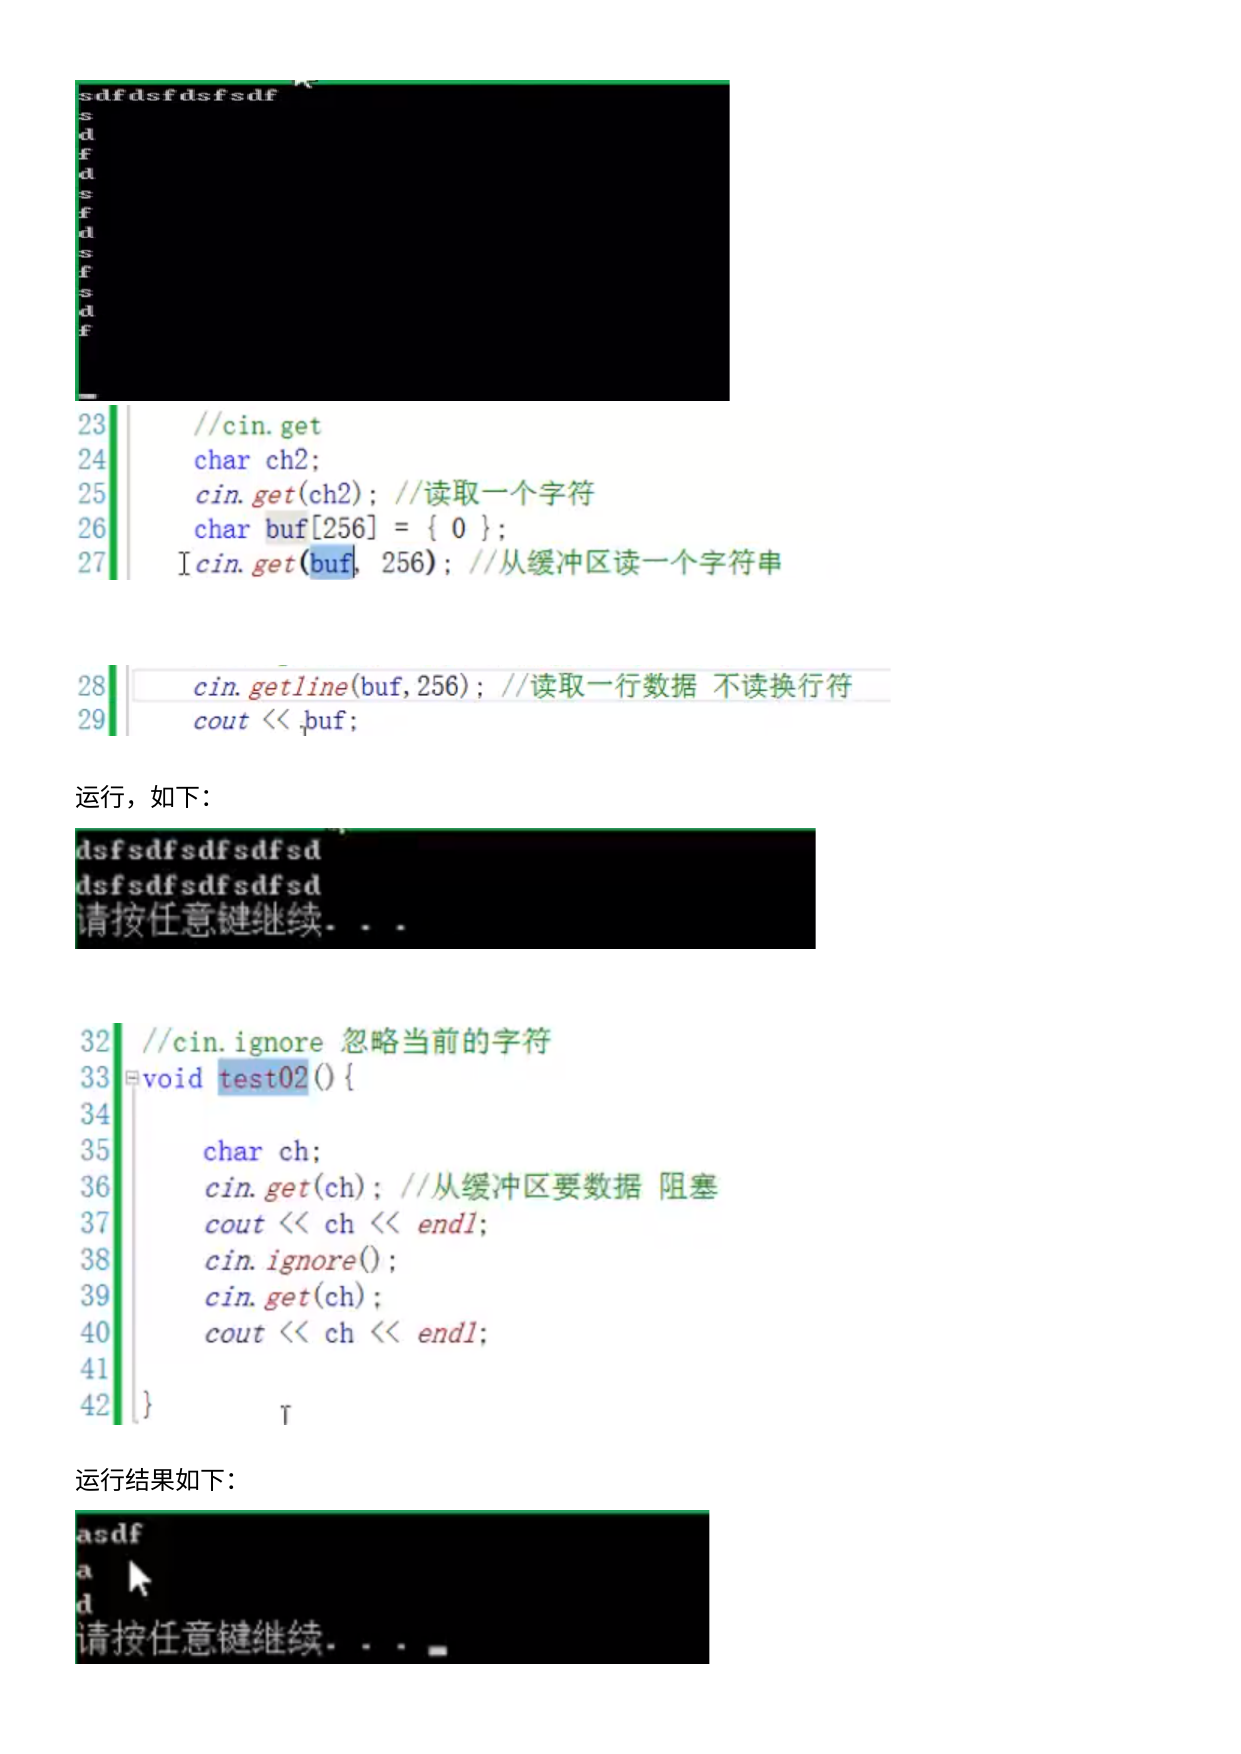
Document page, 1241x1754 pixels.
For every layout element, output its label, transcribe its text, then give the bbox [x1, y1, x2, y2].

text 运行结果如下： [75, 1446, 1165, 1511]
text 运行，如下： [75, 763, 1165, 828]
picture [75, 828, 816, 949]
picture [75, 665, 891, 736]
picture [75, 1023, 779, 1425]
picture [75, 80, 730, 401]
picture [75, 1510, 710, 1664]
picture [75, 405, 839, 580]
